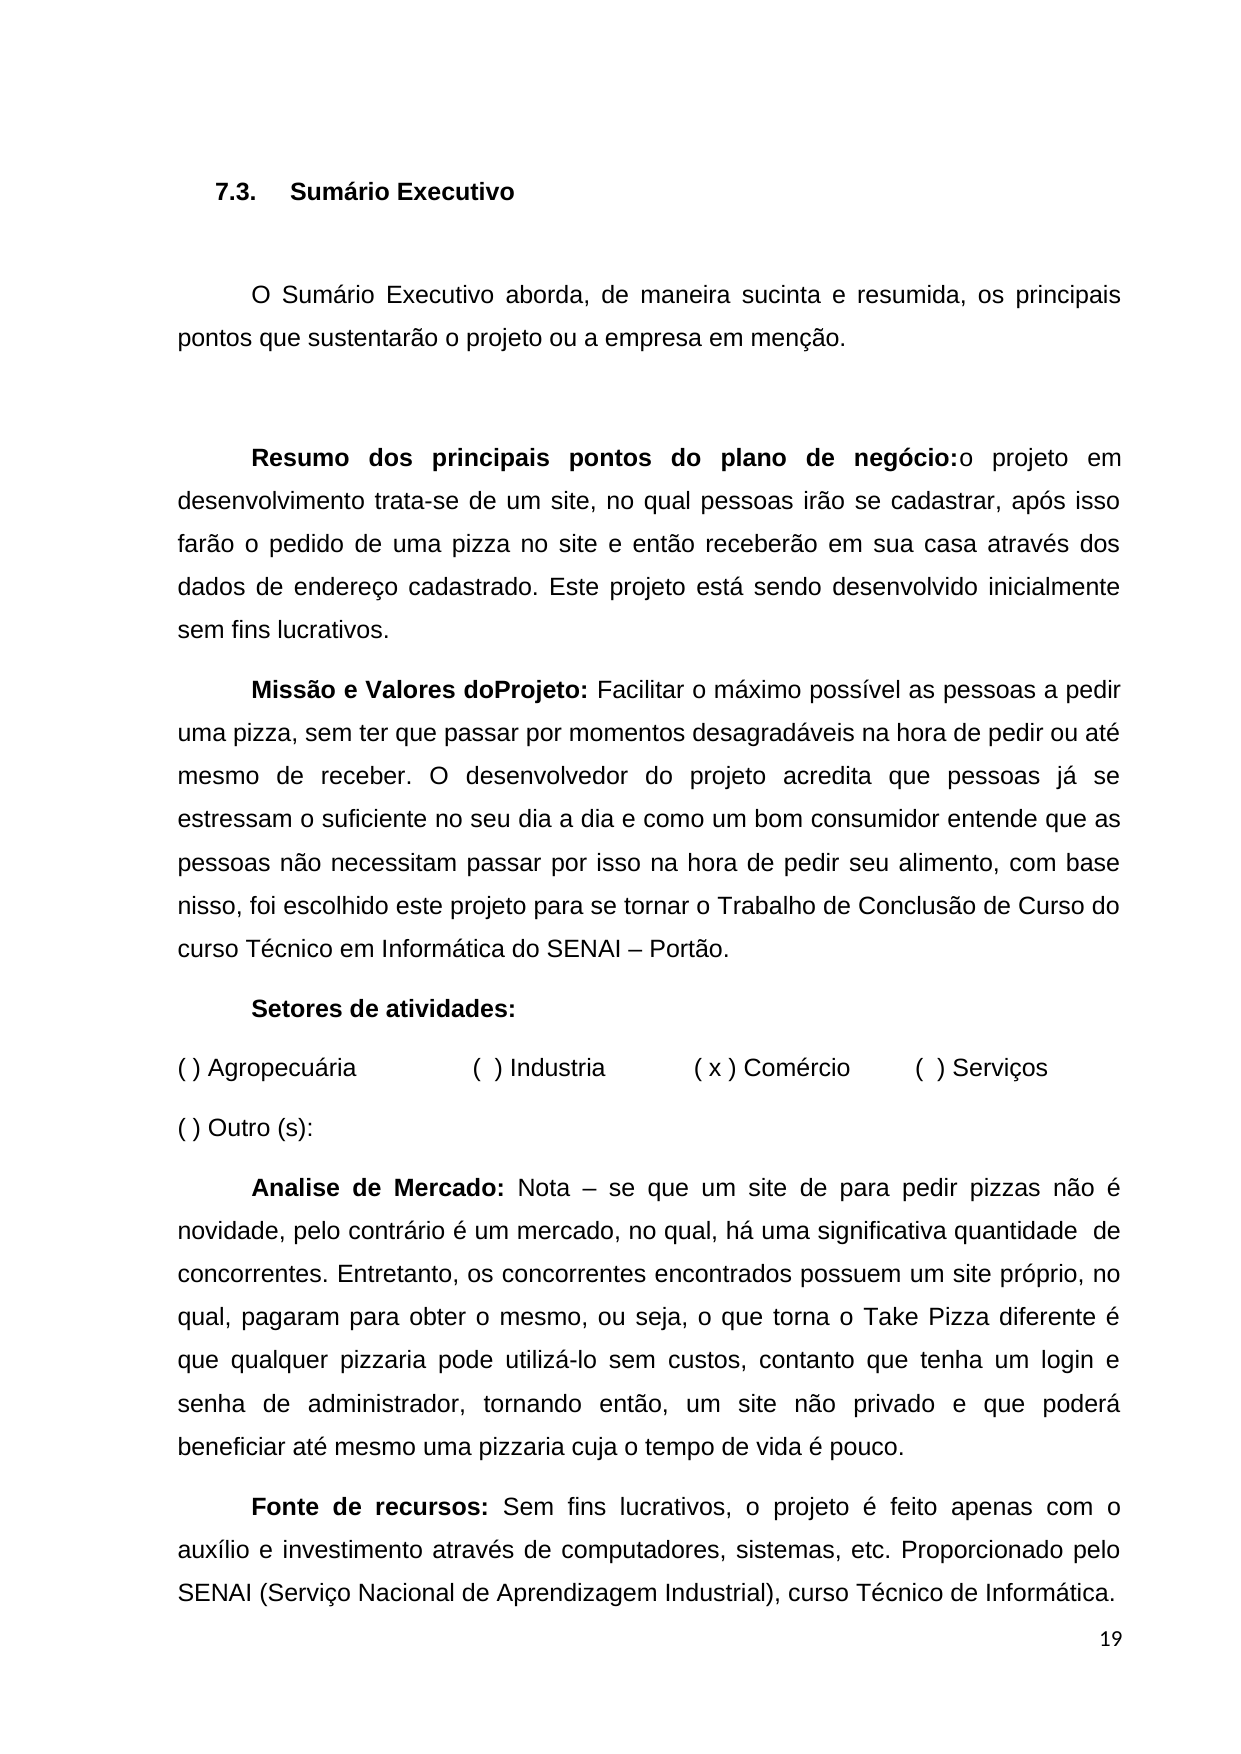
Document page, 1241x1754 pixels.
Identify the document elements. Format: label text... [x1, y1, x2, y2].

text Setores de atividades: [177, 994, 1122, 1022]
text ( ) Agropecuária ( ) Industria ( x ) Comércio ( ) Serviços [177, 1053, 1122, 1082]
text Missão e Valores doProjeto: Facilitar o máximo possível as pessoas a pedir uma pizza, sem ter que passar por momentos desagradáveis na hora de pedir ou até mesmo de receber. O desenvolvedor do projeto acredita que pessoas já se estressam o suficiente no seu dia a dia e como um bom consumidor entende que as pessoas não necessitam passar por isso na hora de pedir seu alimento, com base nisso, foi escolhido este projeto para se tornar o Trabalho de Conclusão de Curso do curso Técnico em Informática do SENAI – Portão. [177, 675, 1122, 963]
text Sumário Executivo [215, 177, 1122, 206]
text O Sumário Executivo aborda, de maneira sucinta e resumida, os principais pontos que sustentarão o projeto ou a empresa em menção. [177, 280, 1122, 352]
text Analise de Mercado: Nota – se que um site de para pedir pizzas não é novidade, pelo contrário é um mercado, no qual, há uma significativa quantidade de concorrentes. Entretanto, os concorrentes encontrados possuem um site próprio, no qual, pagaram para obter o mesmo, ou seja, o que torna o Take Pizza diferente é que qualquer pizzaria pode utilizá-lo sem custos, contanto que tenha um login e senha de administrador, tornando então, um site não privado e que poderá beneficiar até mesmo uma pizzaria cuja o tempo de vida é pouco. [177, 1173, 1122, 1461]
text ( ) Outro (s): [177, 1113, 1122, 1142]
text Fonte de recursos: Sem fins lucrativos, o projeto é feito apenas com o auxílio e investimento através de computadores, sistemas, etc. Proporcionado pelo SENAI (Serviço Nacional de Aprendizagem Industrial), curso Técnico de Informática. [177, 1492, 1122, 1607]
text Resumo dos principais pontos do plano de negócio:o projeto em desenvolvimento trata-se de um site, no qual pessoas irão se cadastrar, após isso farão o pedido de uma pizza no site e então receberão em sua casa através dos dados de endereço cadastrado. Este projeto está sendo desenvolvido inicialmente sem fins lucrativos. [177, 443, 1122, 644]
